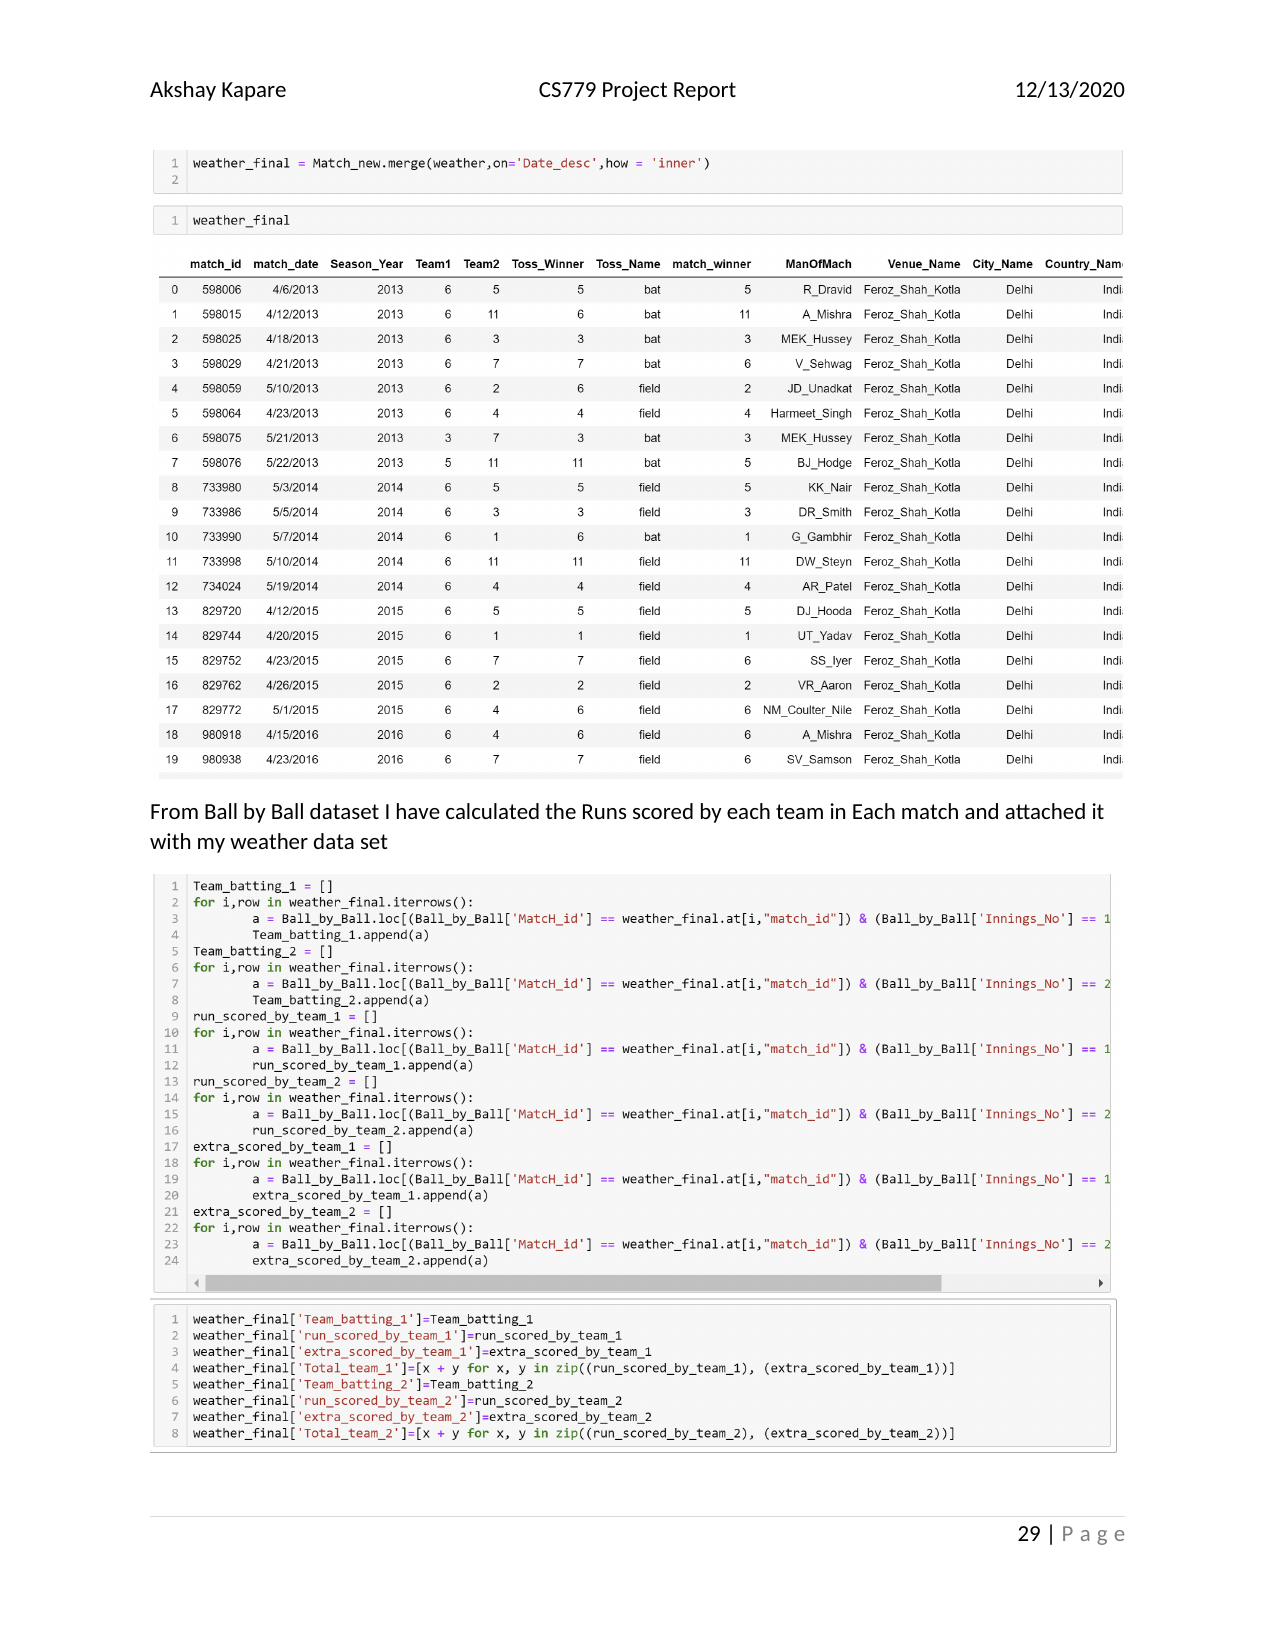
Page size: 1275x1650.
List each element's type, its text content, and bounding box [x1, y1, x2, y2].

text From Ball by Ball dataset I have calculated the Runs scored by each team in Each match and attached it with my weather data set [150, 797, 1125, 855]
picture [150, 150, 1125, 779]
picture [150, 874, 1125, 1456]
